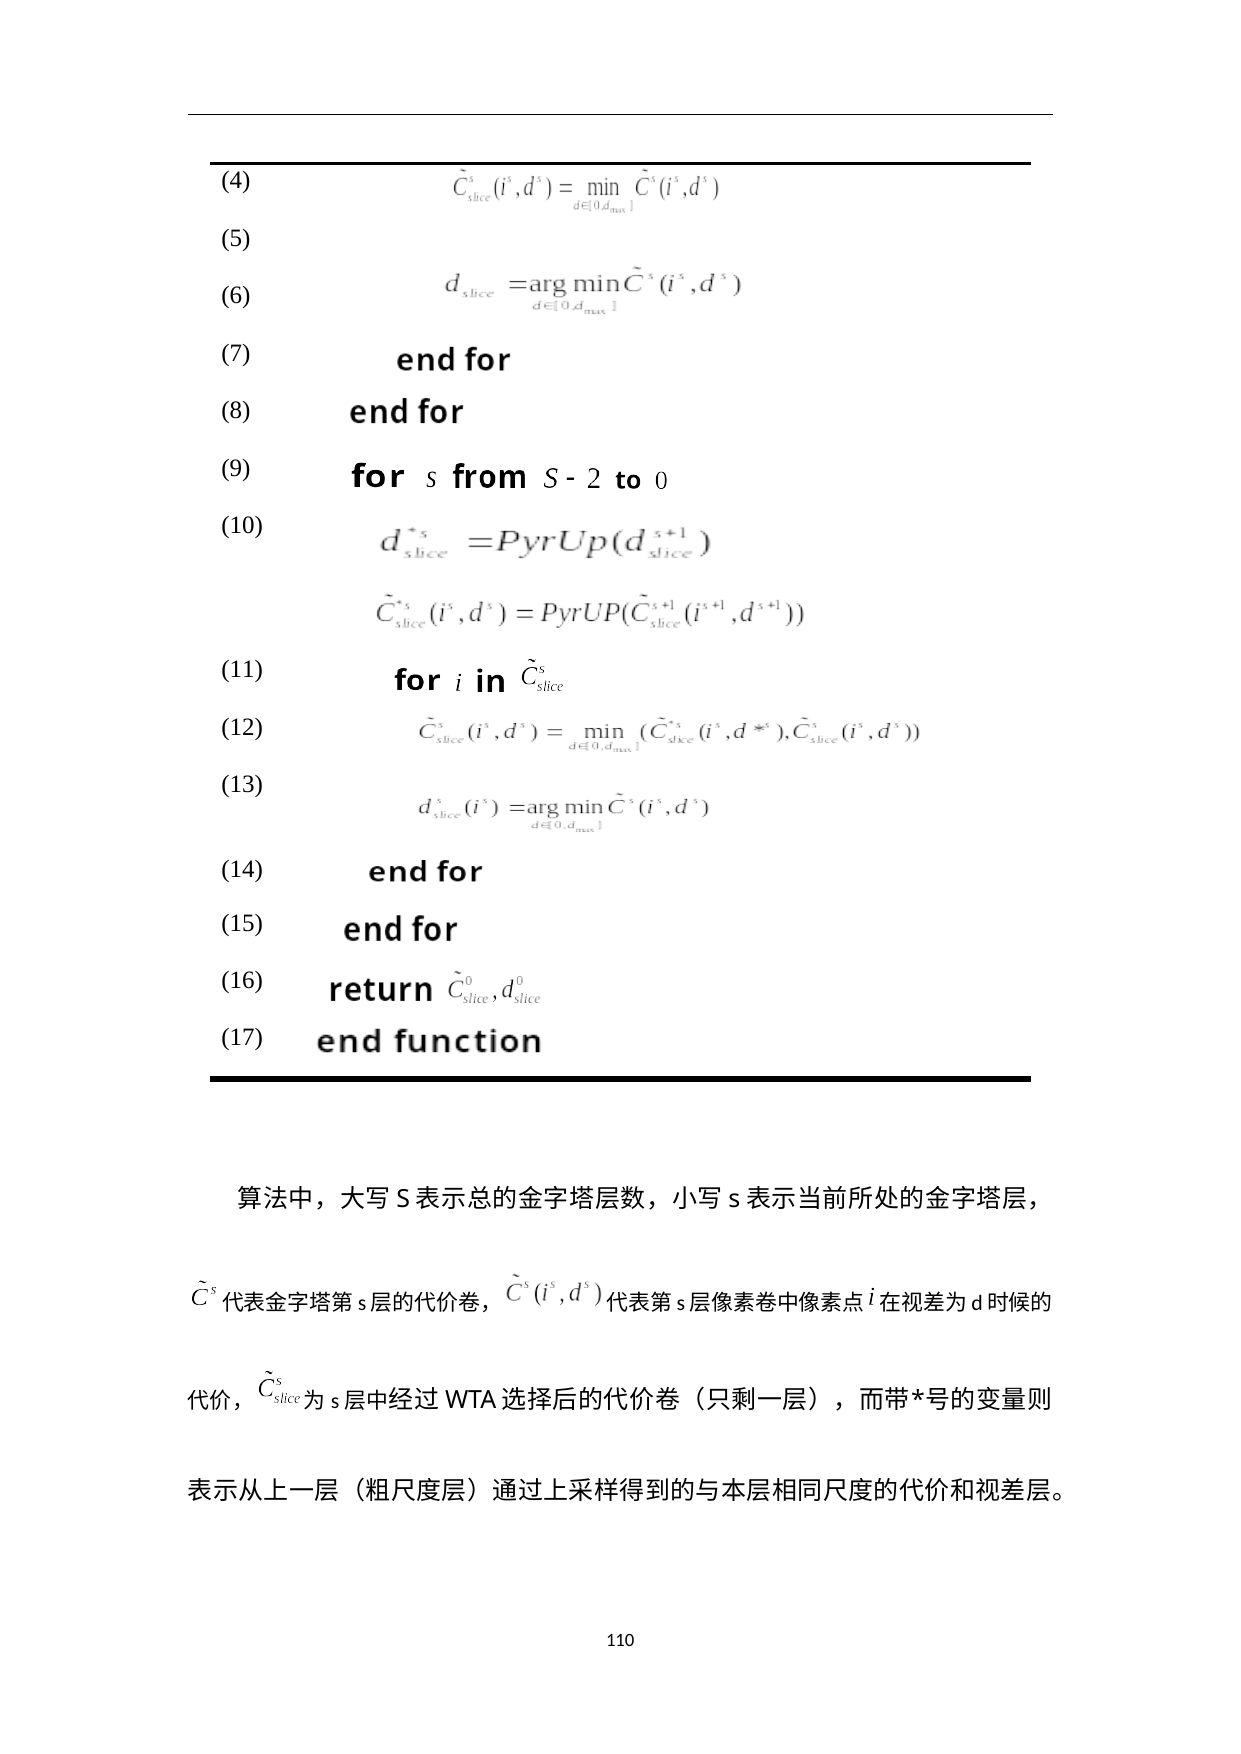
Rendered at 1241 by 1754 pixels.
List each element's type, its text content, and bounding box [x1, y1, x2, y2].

table_cell [295, 655, 1031, 854]
table_cell [295, 1022, 1031, 1076]
table_cell (17) [210, 1022, 295, 1076]
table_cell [210, 165, 295, 654]
table_cell [295, 854, 1031, 908]
table_cell [295, 165, 1031, 654]
table_cell (14) [210, 854, 295, 908]
table_cell (11) (12) (13) [210, 655, 295, 854]
table_cell (15) (16) [210, 908, 295, 1022]
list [187, 1164, 1053, 1521]
table_cell [295, 908, 1031, 1022]
